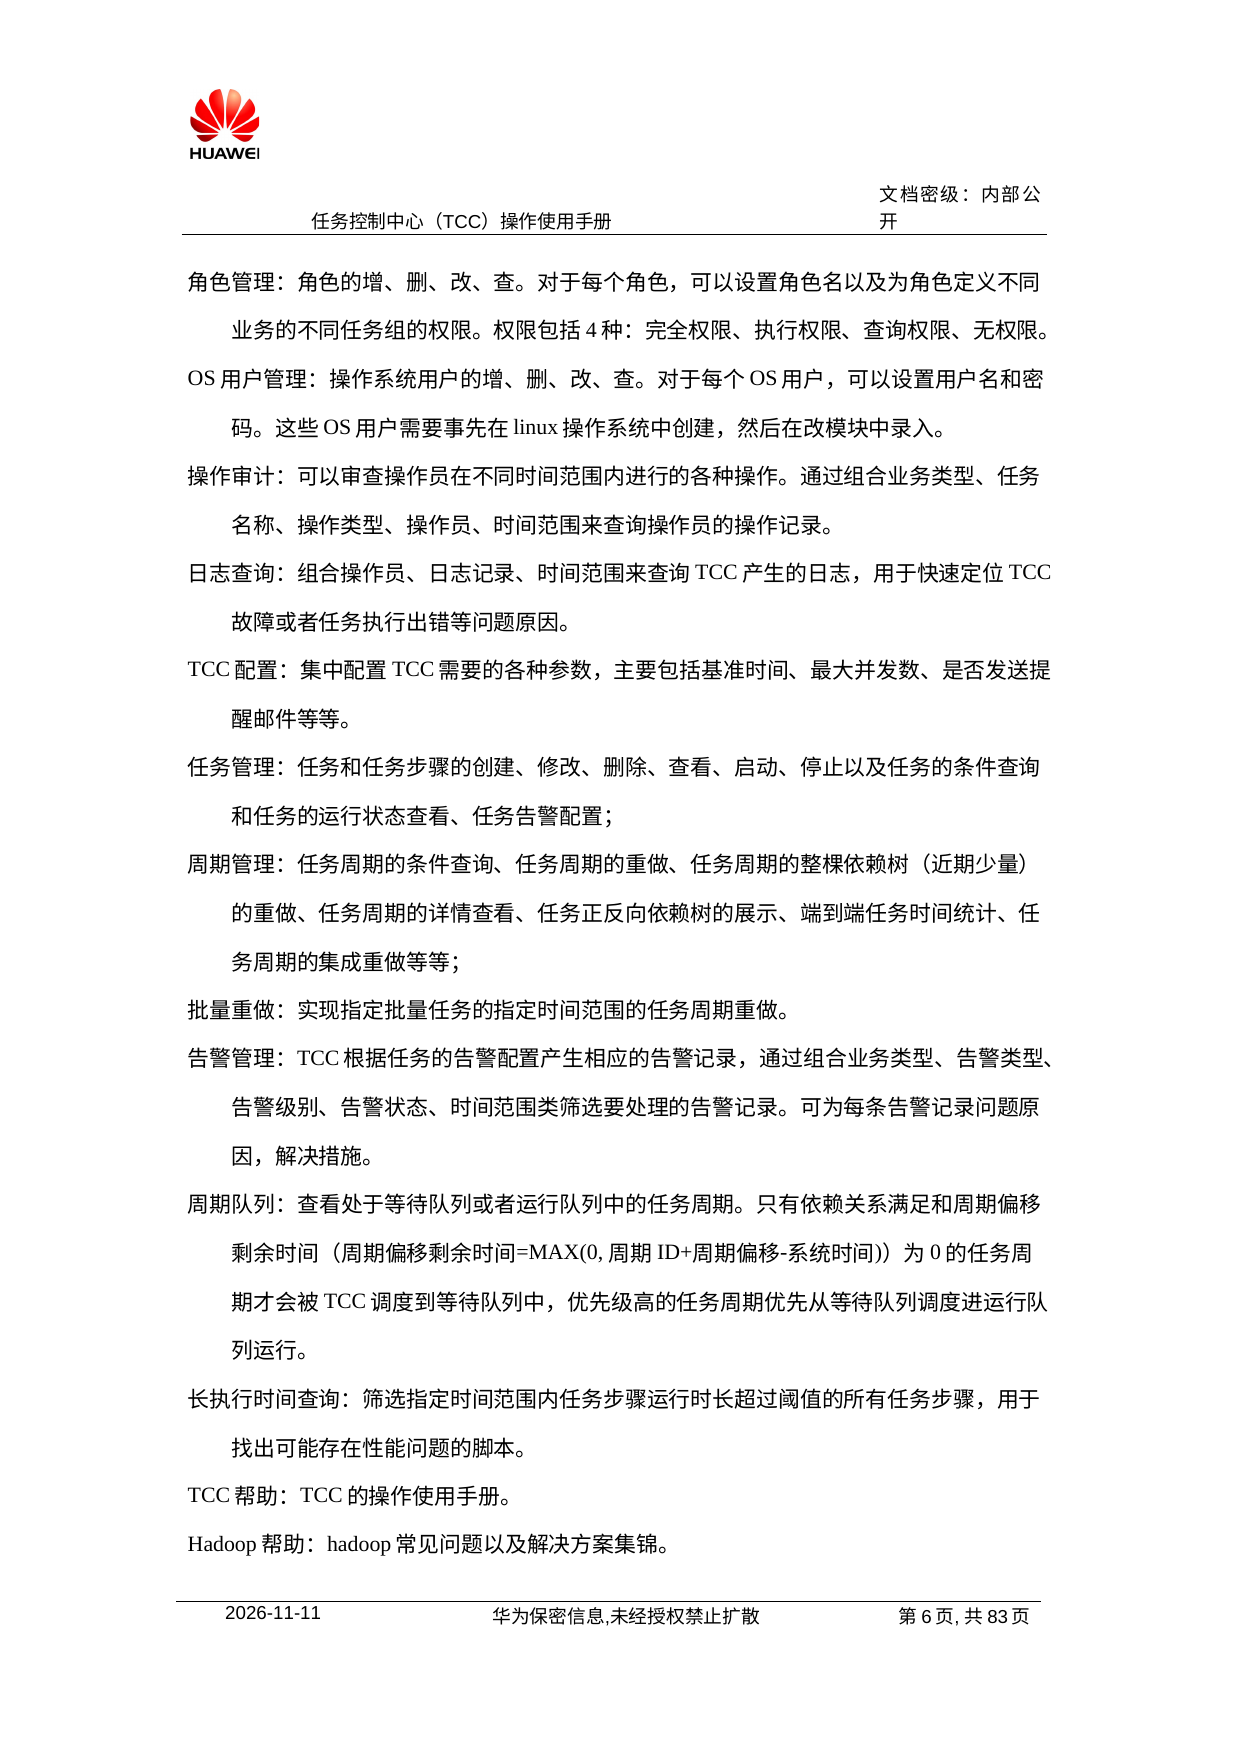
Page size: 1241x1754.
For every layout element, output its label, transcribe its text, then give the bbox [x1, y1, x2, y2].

text TCC配置：集中配置TCC需要的各种参数，主要包括基准时间、最大并发数、是否发送提醒邮件等等。 [187, 653, 1053, 734]
text 操作审计：可以审查操作员在不同时间范围内进行的各种操作。通过组合业务类型、任务名称、操作类型、操作员、时间范围来查询操作员的操作记录。 [187, 458, 1053, 540]
text 长执行时间查询：筛选指定时间范围内任务步骤运行时长超过阈值的所有任务步骤，用于找出可能存在性能问题的脚本。 [187, 1381, 1053, 1463]
text Hadoop帮助：hadoop常见问题以及解决方案集锦。 [187, 1527, 1053, 1559]
picture [190, 89, 260, 159]
text 任务管理：任务和任务步骤的创建、修改、删除、查看、启动、停止以及任务的条件查询和任务的运行状态查看、任务告警配置； [187, 750, 1053, 831]
text 角色管理：角色的增、删、改、查。对于每个角色，可以设置角色名以及为角色定义不同业务的不同任务组的权限。权限包括4种：完全权限、执行权限、查询权限、无权限。 [187, 264, 1053, 346]
text 批量重做：实现指定批量任务的指定时间范围的任务周期重做。 [187, 993, 1053, 1025]
text 告警管理：TCC根据任务的告警配置产生相应的告警记录，通过组合业务类型、告警类型、告警级别、告警状态、时间范围类筛选要处理的告警记录。可为每条告警记录问题原因，解决措施。 [187, 1041, 1053, 1171]
text 周期队列：查看处于等待队列或者运行队列中的任务周期。只有依赖关系满足和周期偏移剩余时间（周期偏移剩余时间=MAX(0, 周期ID+周期偏移-系统时间)）为0的任务周期才会被TCC调度到等待队列中，优先级高的任务周期优先从等待队列调度进运行队列运行。 [188, 1187, 1053, 1366]
text 日志查询：组合操作员、日志记录、时间范围来查询TCC产生的日志，用于快速定位TCC故障或者任务执行出错等问题原因。 [187, 556, 1053, 637]
text OS用户管理：操作系统用户的增、删、改、查。对于每个OS用户，可以设置用户名和密码。这些OS用户需要事先在linux操作系统中创建，然后在改模块中录入。 [187, 361, 1053, 443]
text 周期管理：任务周期的条件查询、任务周期的重做、任务周期的整棵依赖树（近期少量）的重做、任务周期的详情查看、任务正反向依赖树的展示、端到端任务时间统计、任务周期的集成重做等等； [187, 847, 1053, 977]
text TCC帮助：TCC的操作使用手册。 [187, 1478, 1053, 1511]
